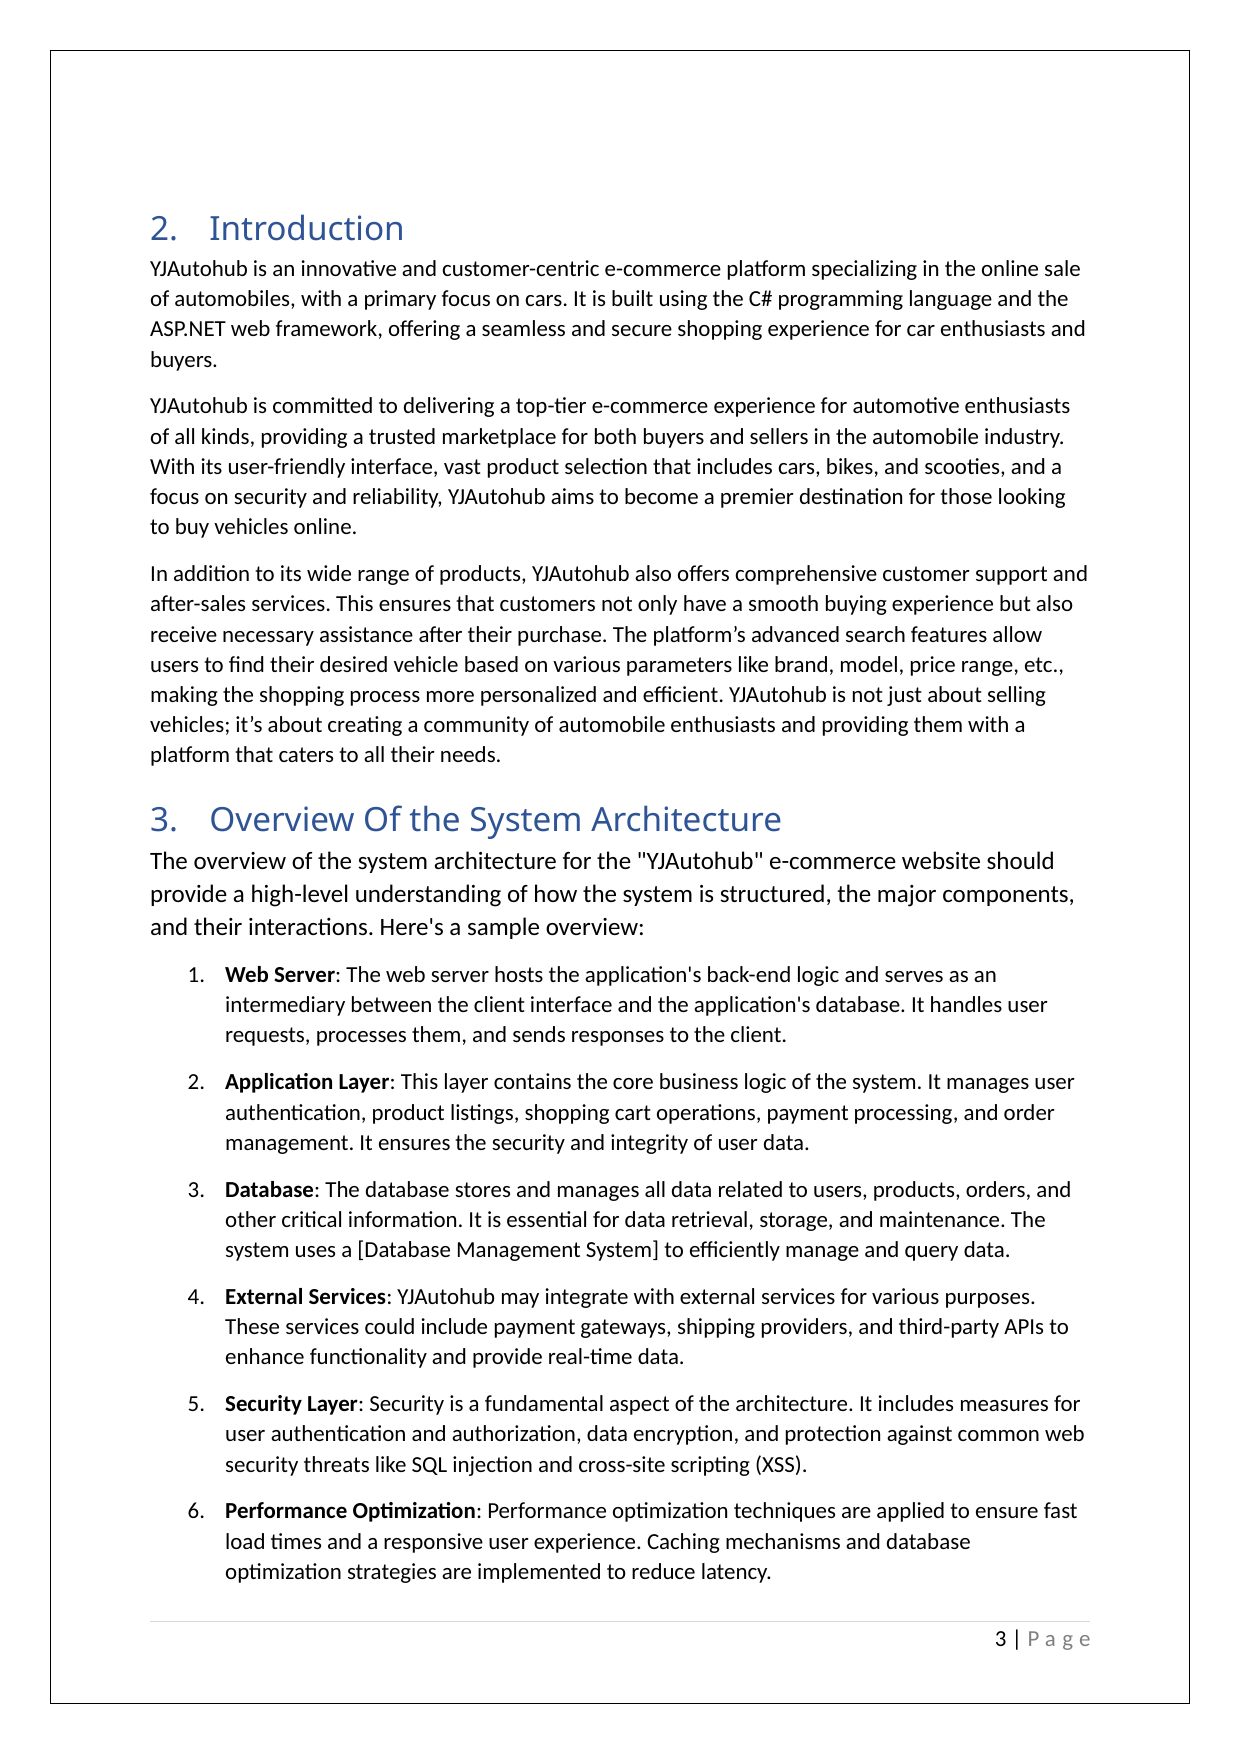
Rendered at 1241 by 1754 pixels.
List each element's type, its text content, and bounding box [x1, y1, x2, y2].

text YJAutohub is an innovative and customer-centric e-commerce platform specializing in the online sale of automobiles, with a primary focus on cars. It is built using the C# programming language and the ASP.NET web framework, offering a seamless and secure shopping experience for car enthusiasts and buyers. [150, 254, 1090, 373]
text The overview of the system architecture for the "YJAutohub" e-commerce website should provide a high-level understanding of how the system is structured, the major components, and their interactions. Here's a sample overview: [150, 845, 1090, 941]
subtitle Overview Of the System Architecture [150, 796, 1090, 841]
list Performance Optimization: Performance optimization techniques are applied to ensure fast load times and a responsive user experience. Caching mechanisms and database optimization strategies are implemented to reduce latency. [187, 1497, 1090, 1585]
text In addition to its wide range of products, YJAutohub also offers comprehensive customer support and after-sales services. This ensures that customers not only have a smooth buying experience but also receive necessary assistance after their purchase. The platform’s advanced search features allow users to find their desired vehicle based on various parameters like brand, model, price range, etc., making the shopping process more personalized and efficient. YJAutohub is not just about selling vehicles; it’s about creating a community of automobile enthusiasts and providing them with a platform that caters to all their needs. [150, 559, 1090, 769]
list Database: The database stores and manages all data related to users, products, orders, and other critical information. It is essential for data retrieval, storage, and maintenance. The system uses a [Database Management System] to efficiently manage and query data. [187, 1175, 1090, 1263]
list Security Layer: Security is a fundamental aspect of the architecture. It includes measures for user authentication and authorization, data encryption, and protection against common web security threats like SQL injection and cross-site scripting (XSS). [187, 1389, 1090, 1478]
list Application Layer: This layer contains the core business logic of the system. It manages user authentication, product listings, shopping cart operations, payment processing, and order management. It ensures the security and integrity of user data. [187, 1067, 1090, 1156]
list Web Server: The web server hosts the application's back-end logic and serves as an intermediary between the client interface and the application's database. It handles user requests, processes them, and sends responses to the client. [187, 960, 1090, 1049]
list External Services: YJAutohub may integrate with external services for various purposes. These services could include payment gateways, shipping providers, and third-party APIs to enhance functionality and provide real-time data. [187, 1282, 1090, 1371]
subtitle Introduction [150, 205, 1090, 251]
text YJAutohub is committed to delivering a top-tier e-commerce experience for automotive enthusiasts of all kinds, providing a trusted marketplace for both buyers and sellers in the automobile industry. With its user-friendly interface, vast product selection that includes cars, bikes, and scooties, and a focus on security and reliability, YJAutohub aims to become a premier destination for those looking to buy vehicles online. [150, 392, 1090, 541]
